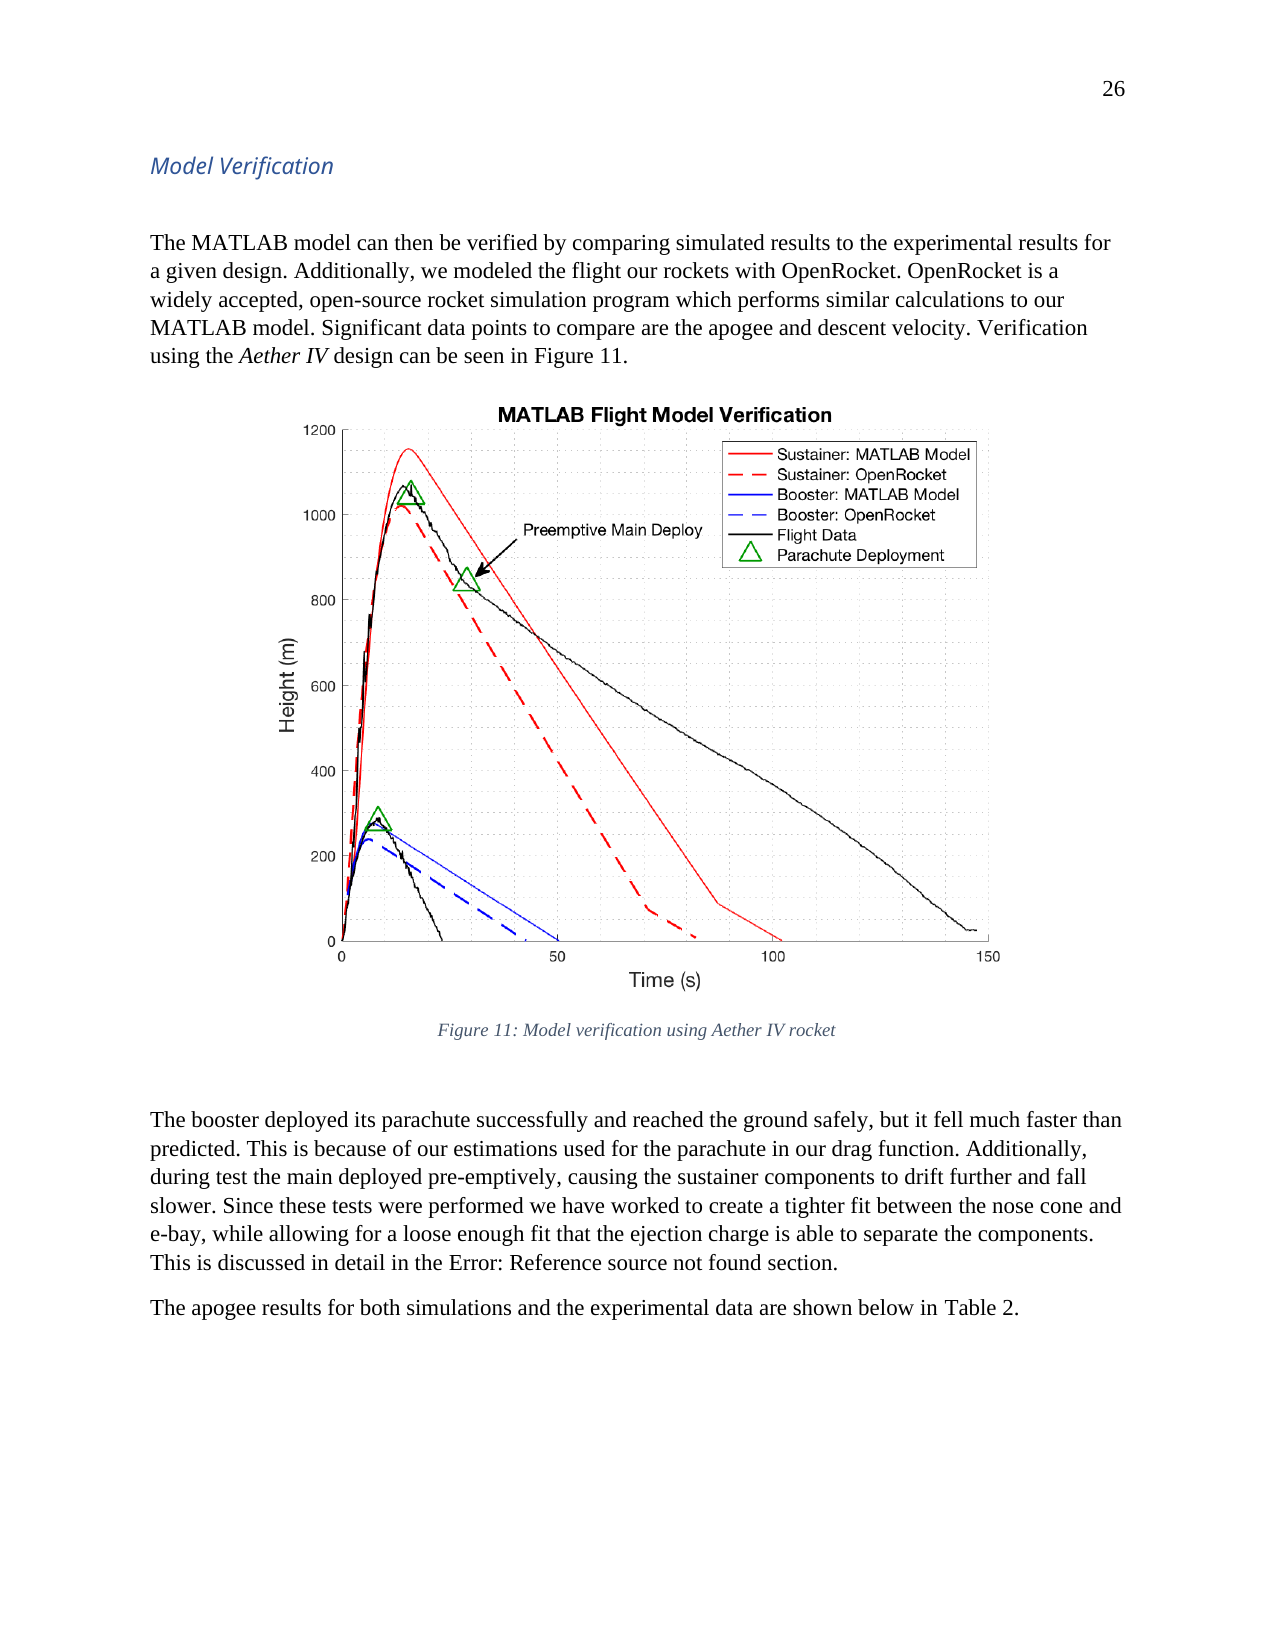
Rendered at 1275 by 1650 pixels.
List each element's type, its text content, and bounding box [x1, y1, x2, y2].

picture [270, 387, 1005, 1001]
text Figure 11: Model verification using Aether IV rocket [150, 1019, 1125, 1041]
text The apogee results for both simulations and the experimental data are shown below in Table 2. [150, 1294, 1125, 1320]
text The MATLAB model can then be verified by comparing simulated results to the experimental results for a given design. Additionally, we modeled the flight our rockets with OpenRocket. OpenRocket is a widely accepted, open-source rocket simulation program which performs similar calculations to our MATLAB model. Significant data points to compare are the apogee and descent velocity. Verification using the Aether IV design can be seen in Figure 11. [150, 229, 1125, 369]
subtitle Model Verification [150, 150, 1125, 181]
